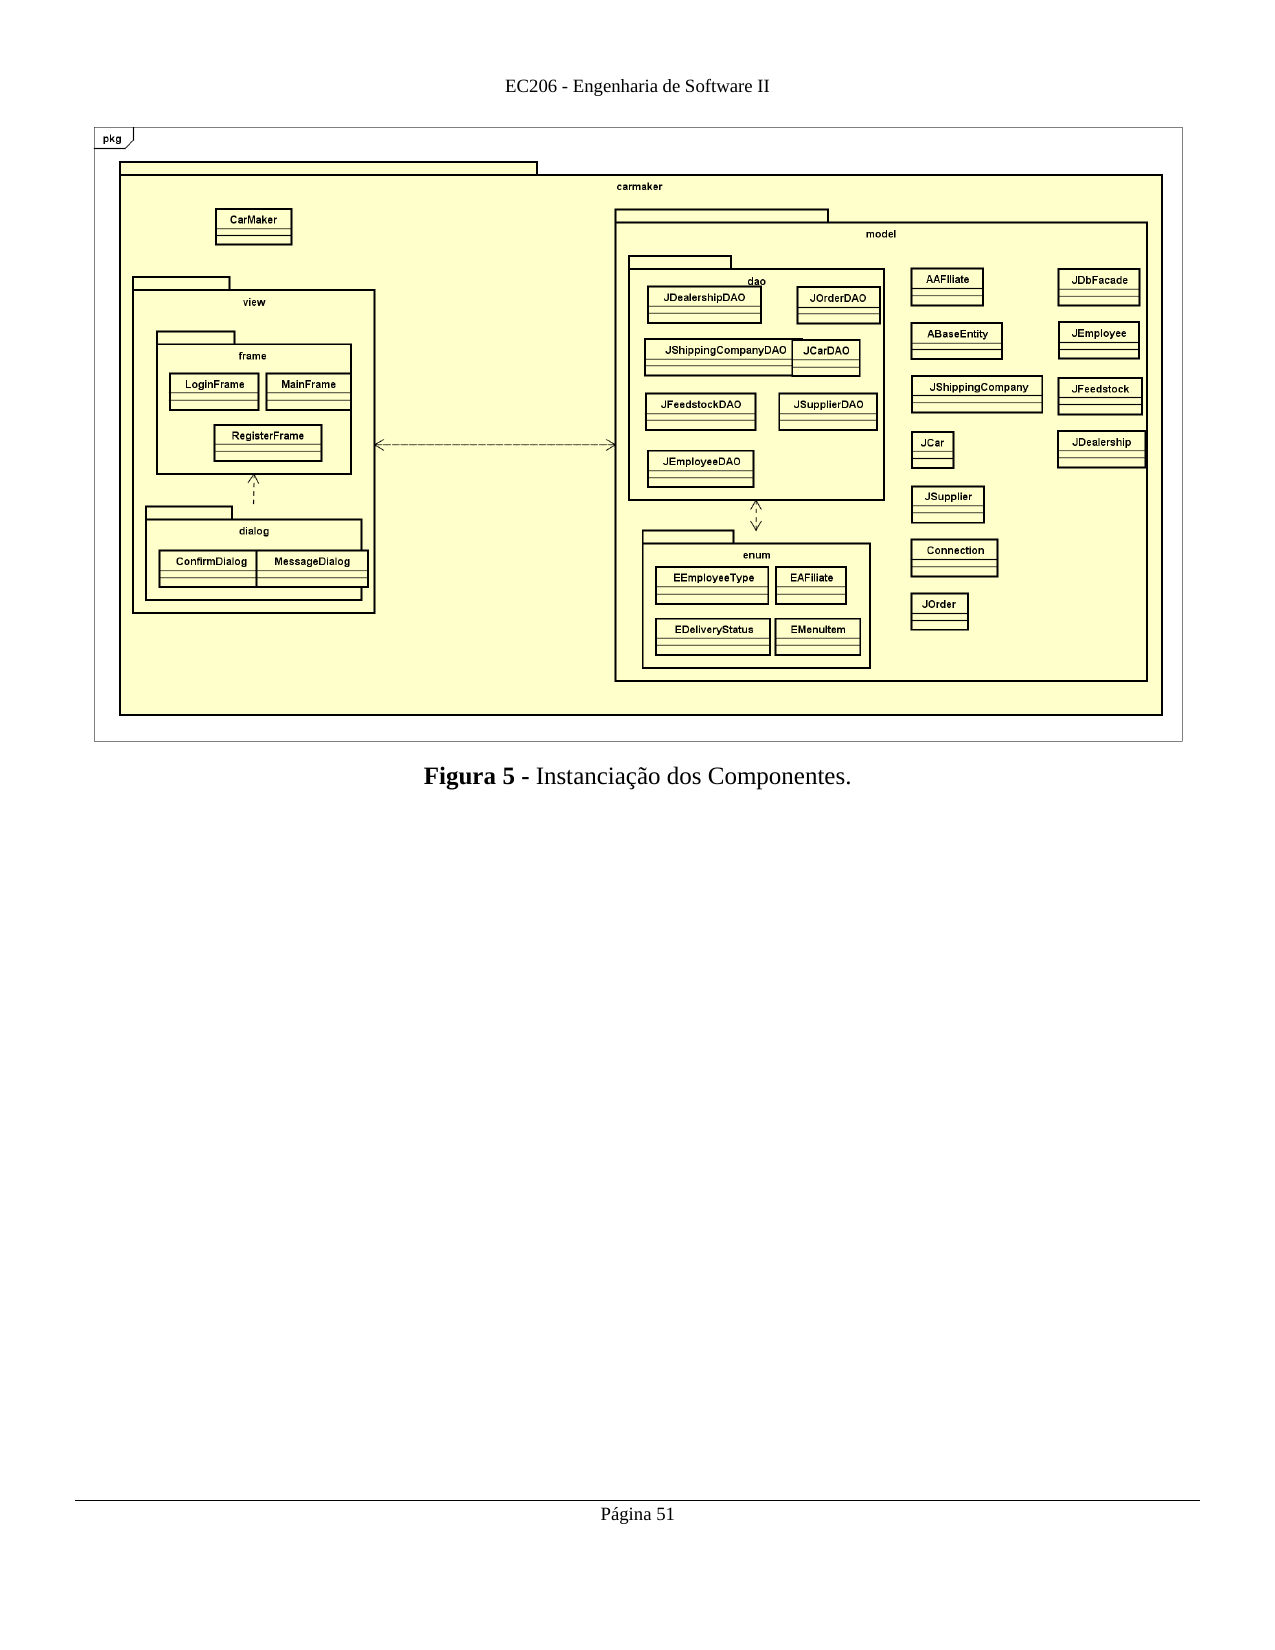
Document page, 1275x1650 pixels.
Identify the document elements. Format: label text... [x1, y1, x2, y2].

picture [85, 118, 1190, 749]
